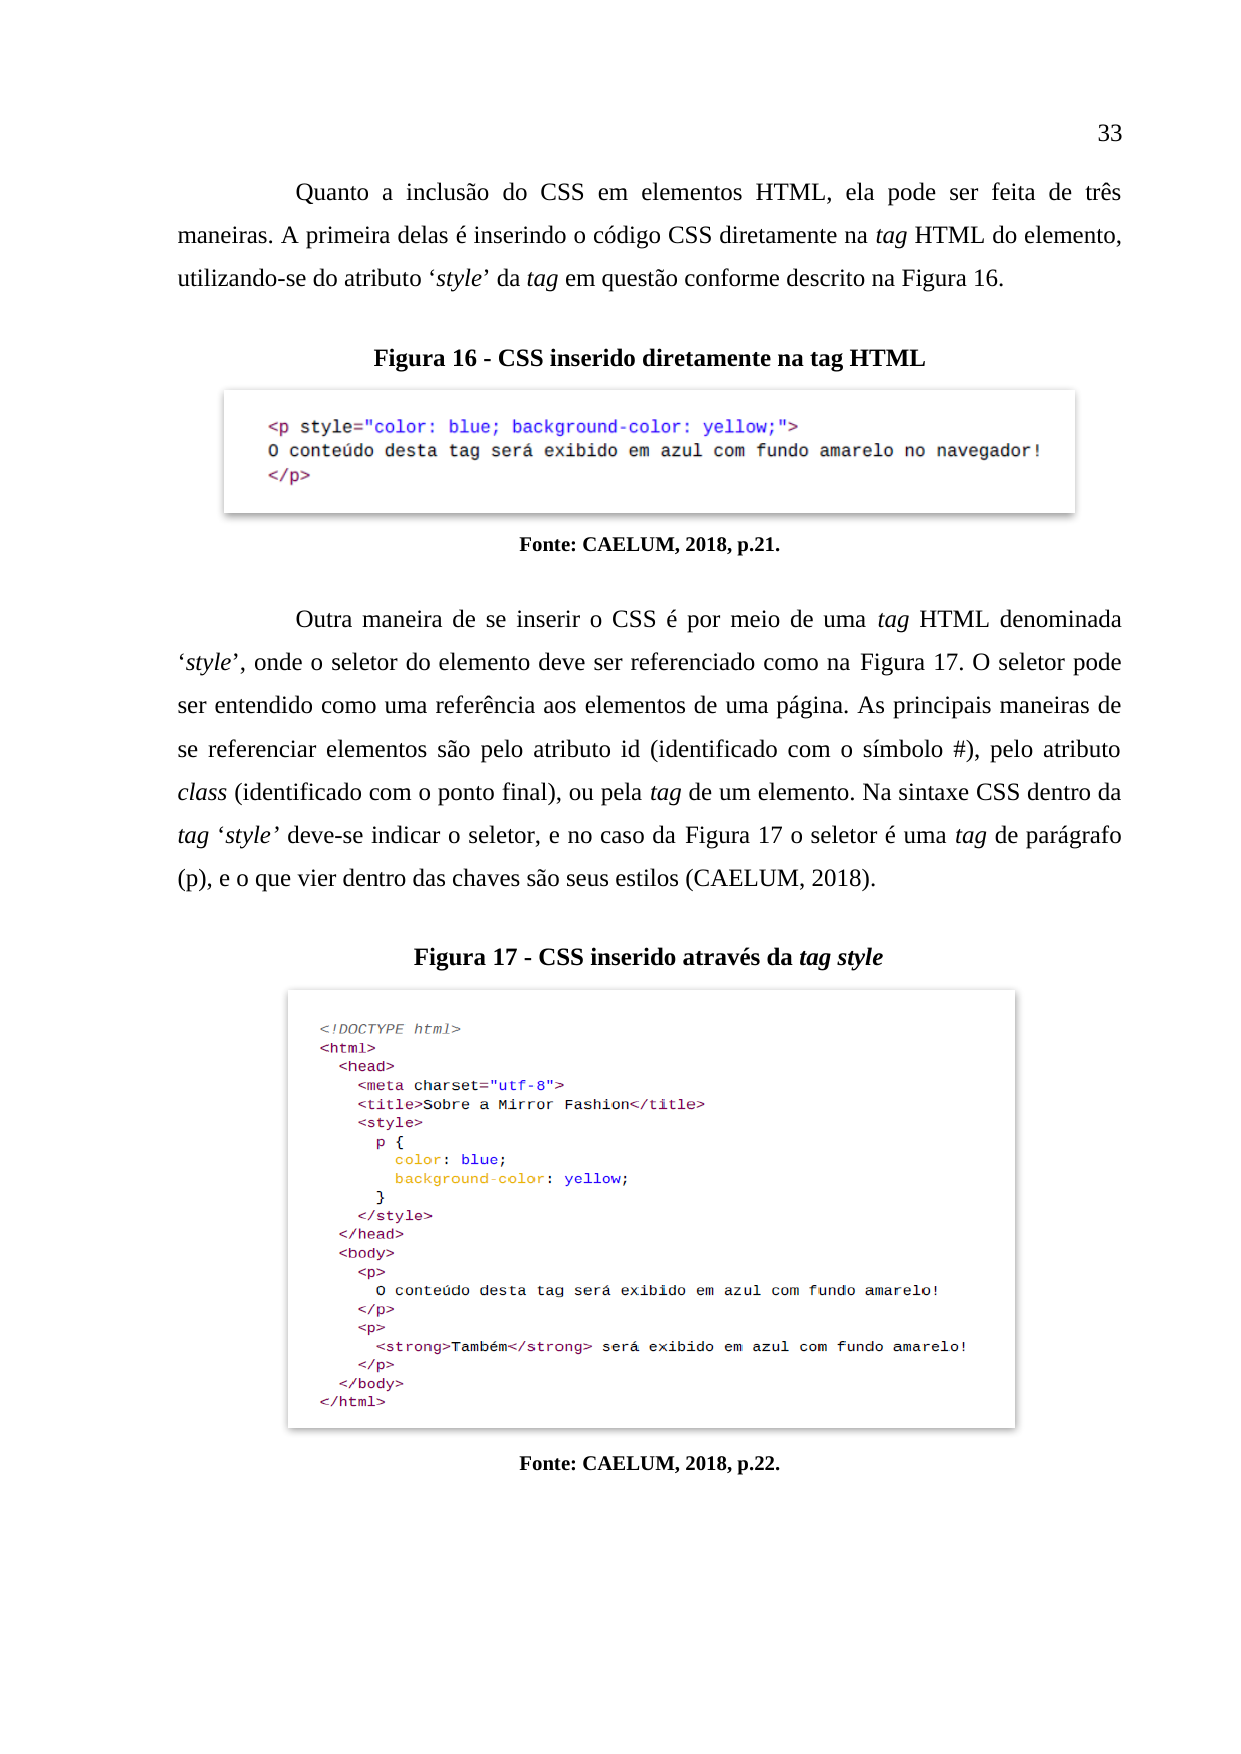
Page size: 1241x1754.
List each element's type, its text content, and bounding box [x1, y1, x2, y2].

picture [303, 1004, 1000, 1414]
text Outra maneira de se inserir o CSS é por meio de uma tag HTML denominada ‘style’, onde o seletor do elemento deve ser referenciado como na Figura 17. O seletor pode ser entendido como uma referência aos elementos de uma página. As principais maneiras de se referenciar elementos são pelo atributo id (identificado com o símbolo #), pelo atributo class (identificado com o ponto final), ou pela tag de um elemento. Na sintaxe CSS dentro da tag ‘style’ deve-se indicar o seletor, e no caso da Figura 17 o seletor é uma tag de parágrafo (p), e o que vier dentro das chaves são seus estilos (CAELUM, 2018). [177, 604, 1122, 892]
text Quanto a inclusão do CSS em elementos HTML, ela pode ser feita de três maneiras. A primeira delas é inserindo o código CSS diretamente na tag HTML do elemento, utilizando-se do atributo ‘style’ da tag em questão conforme descrito na Figura 16. [177, 177, 1122, 292]
picture [239, 404, 1060, 499]
text Fonte: CAELUM, 2018, p.22. [177, 1451, 1122, 1475]
text Fonte: CAELUM, 2018, p.21. [177, 532, 1122, 556]
